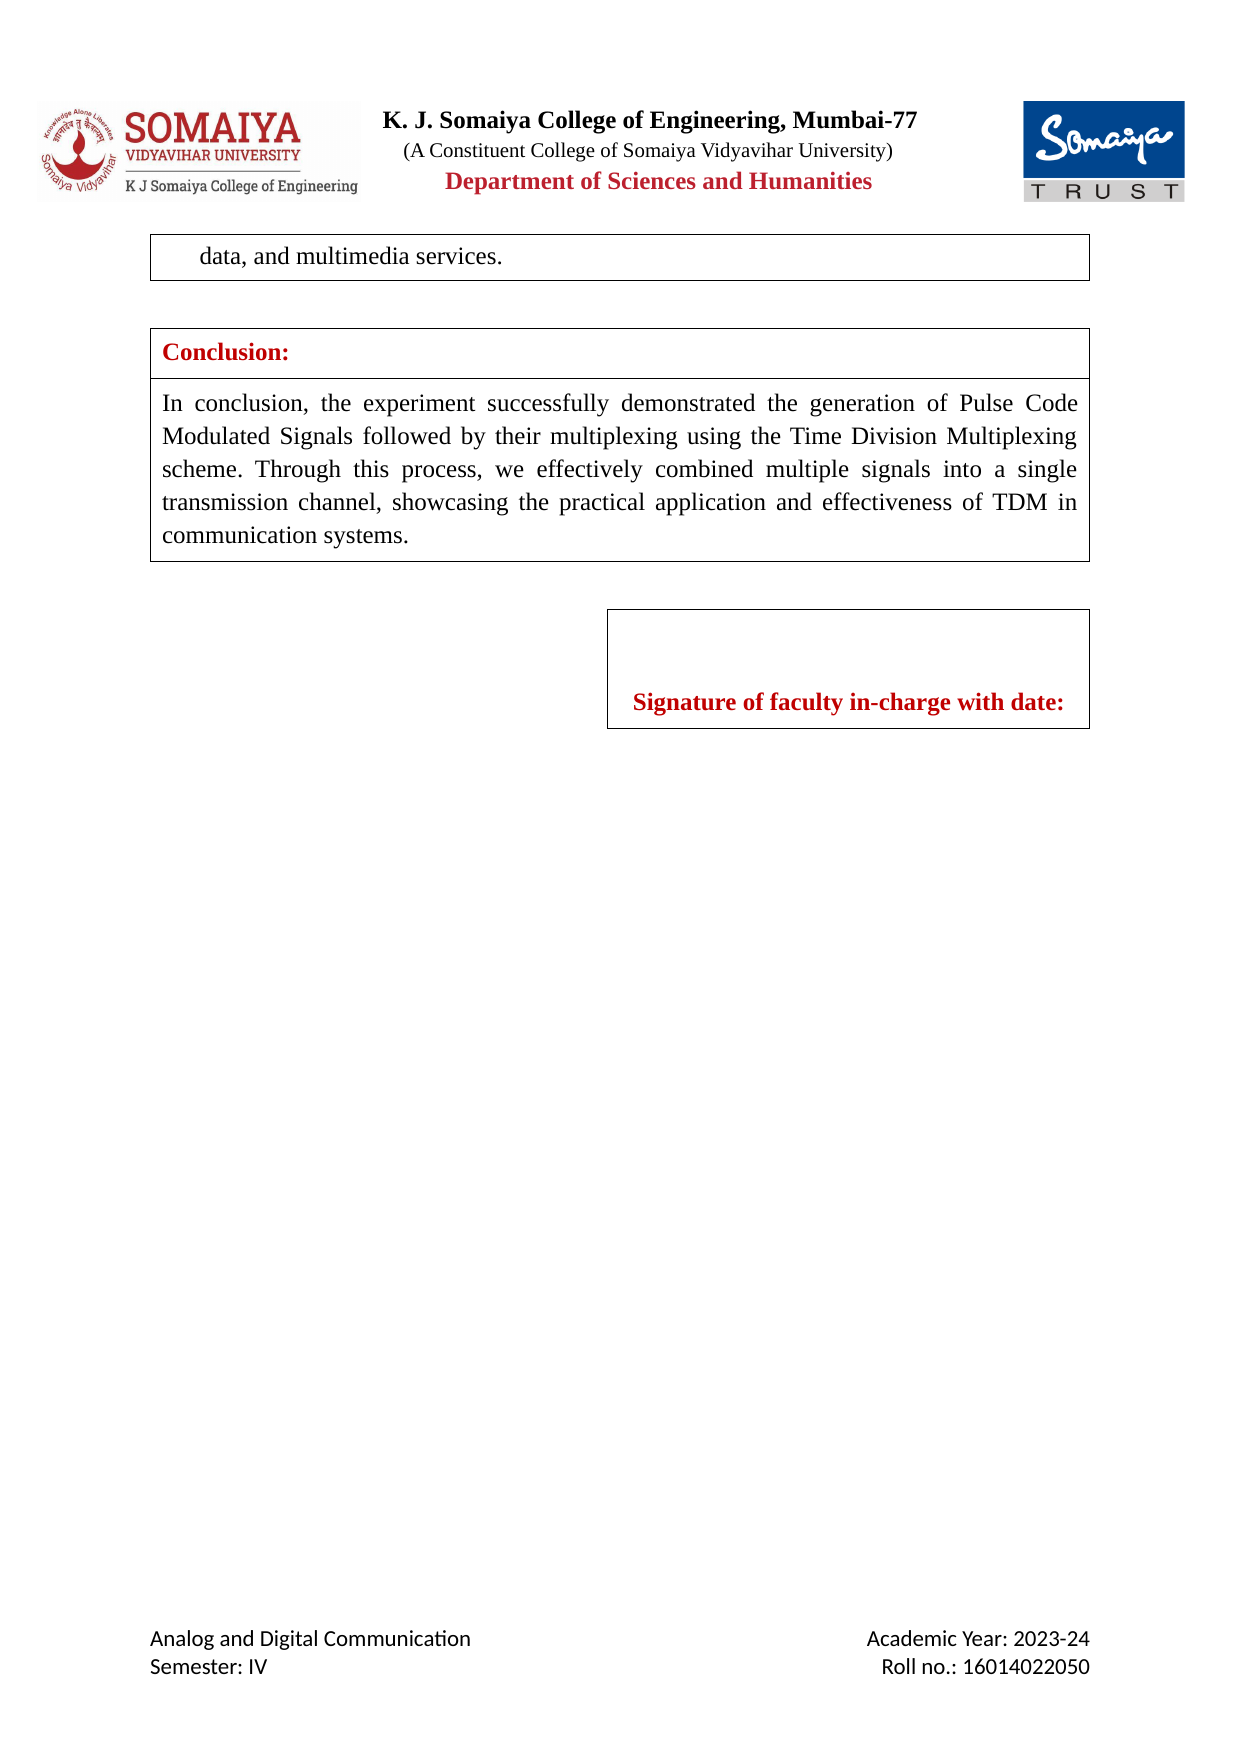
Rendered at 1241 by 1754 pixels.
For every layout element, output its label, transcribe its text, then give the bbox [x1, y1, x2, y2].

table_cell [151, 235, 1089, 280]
table_header Conclusion: [151, 329, 1089, 378]
picture [1023, 101, 1185, 202]
table_header Signature of faculty in-charge with date: [608, 610, 1089, 728]
table_cell In conclusion, the experiment successfully demonstrated the generation of Pulse Code Modulated Signals followed by their multiplexing using the Time Division Multiplexing scheme. Through this process, we effectively combined multiple signals into a single transmission channel, showcasing the practical application and effectiveness of TDM in communication systems. [151, 379, 1089, 561]
picture [37, 101, 361, 202]
